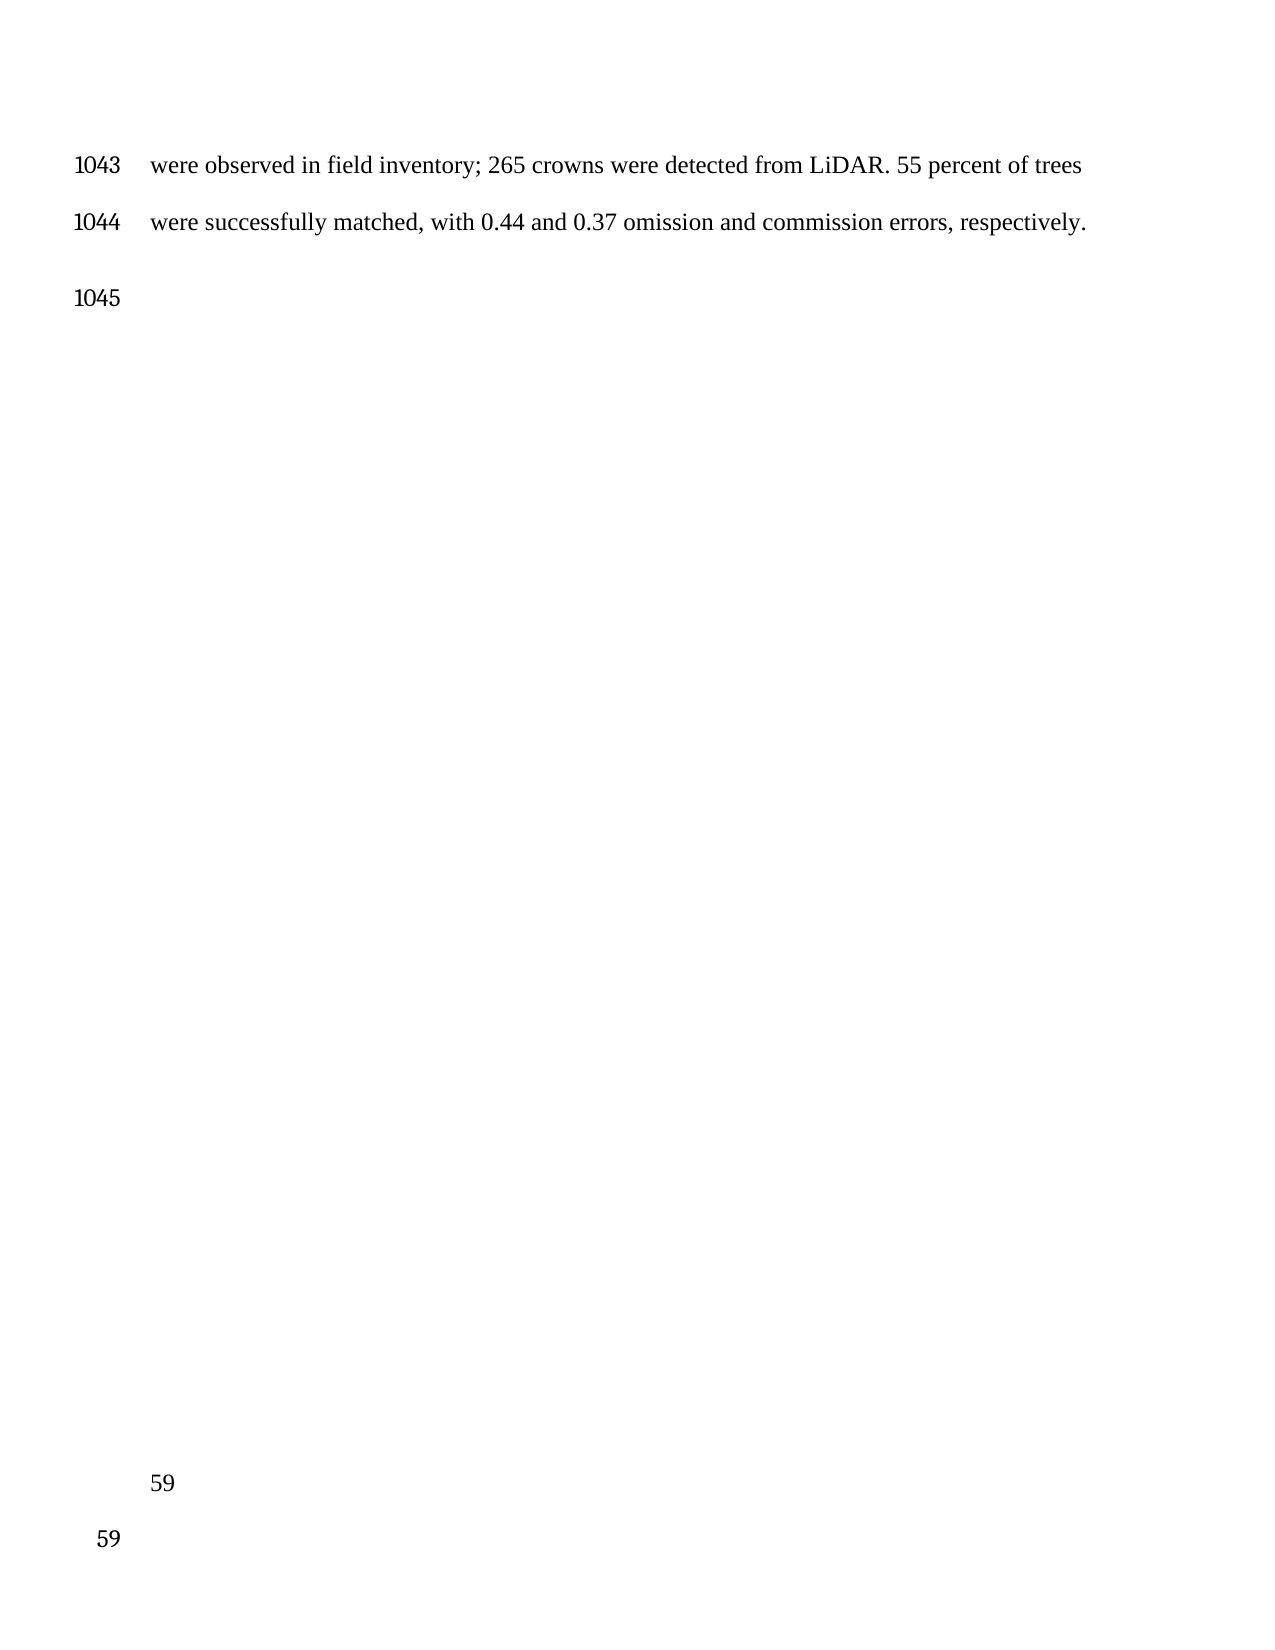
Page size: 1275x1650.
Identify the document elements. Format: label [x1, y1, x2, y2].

text [150, 150, 1125, 236]
